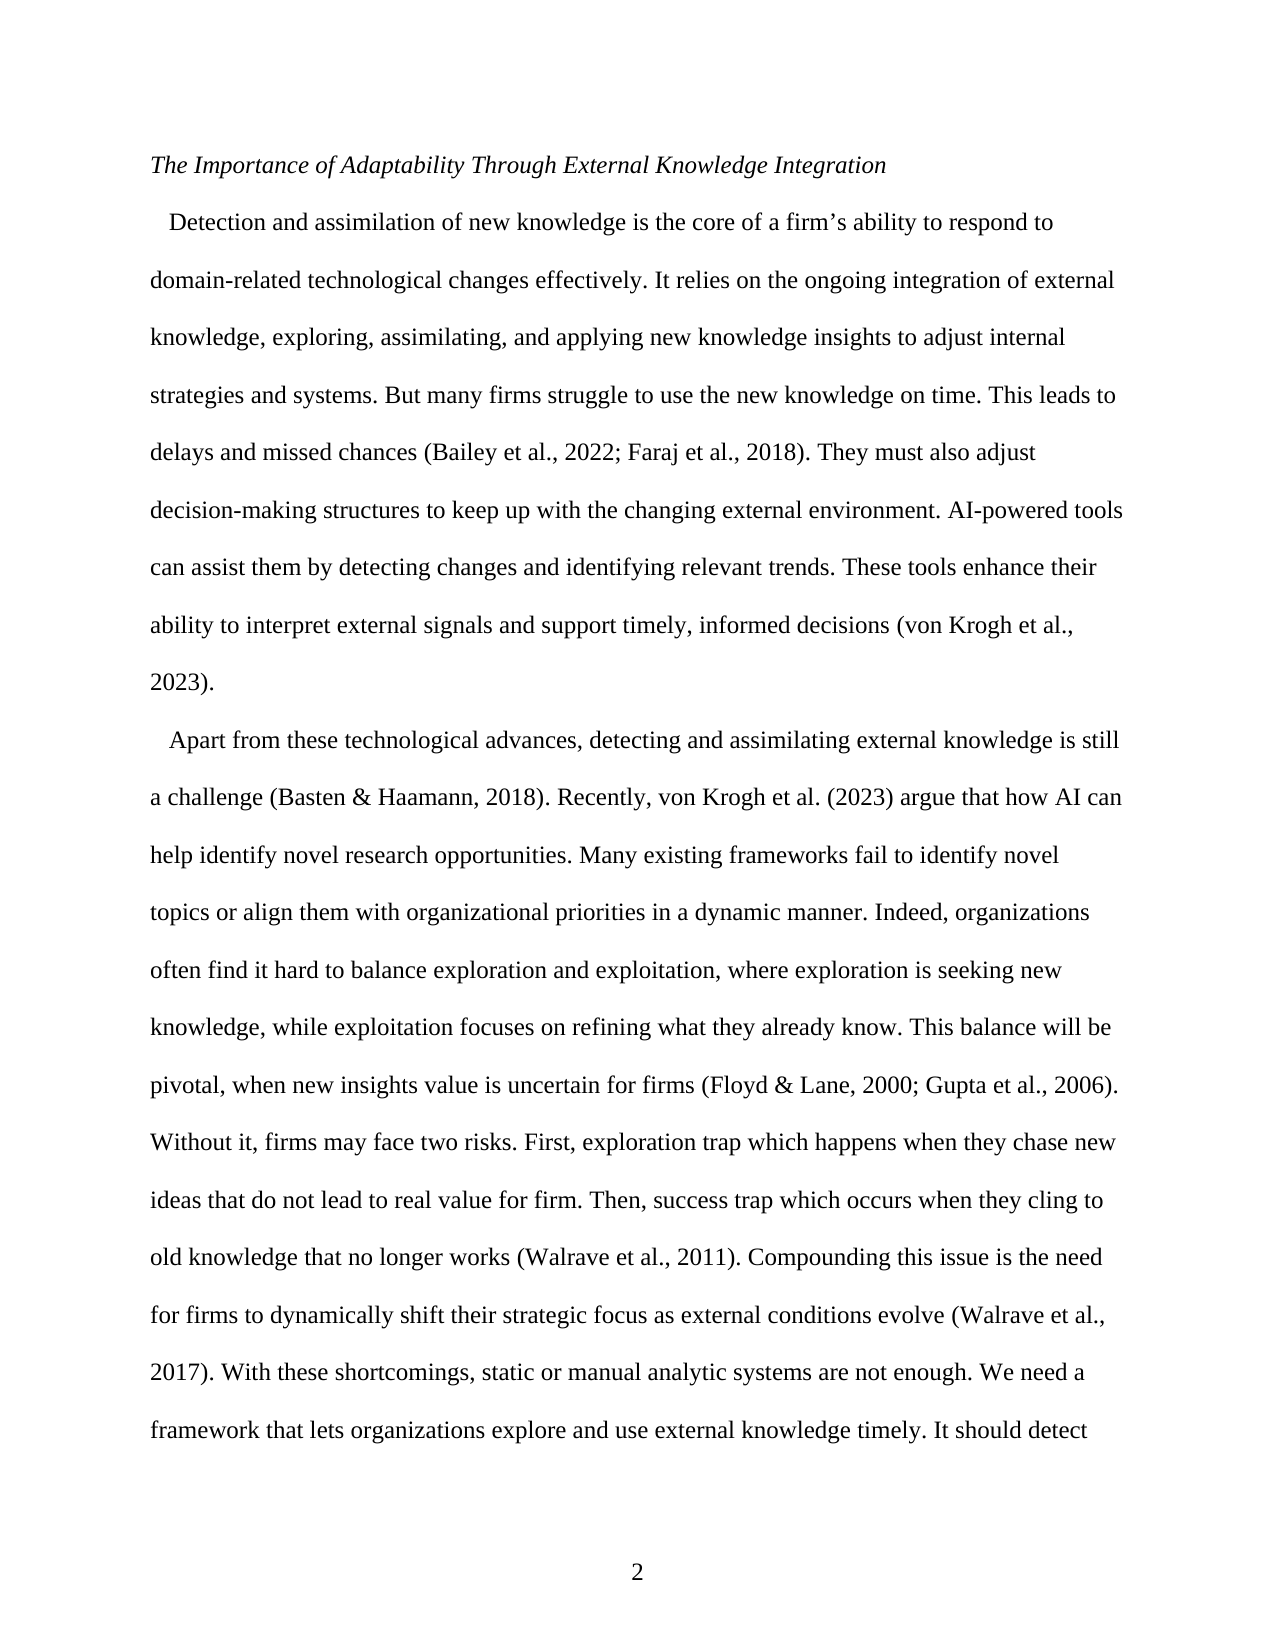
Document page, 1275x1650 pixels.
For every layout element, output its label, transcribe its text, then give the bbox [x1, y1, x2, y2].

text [150, 725, 1125, 1444]
text The Importance of Adaptability Through External Knowledge Integration [150, 150, 1125, 179]
text Detection and assimilation of new knowledge is the core of a firm’s ability to respond to domain-related technological changes effectively. It relies on the ongoing integration of external knowledge, exploring, assimilating, and applying new knowledge insights to adjust internal strategies and systems. But many firms struggle to use the new knowledge on time. This leads to delays and missed chances (Bailey et al., 2022; Faraj et al., 2018). They must also adjust decision-making structures to keep up with the changing external environment. AI-powered tools can assist them by detecting changes and identifying relevant trends. These tools enhance their ability to interpret external signals and support timely, informed decisions (von Krogh et al., 2023). [150, 207, 1125, 696]
